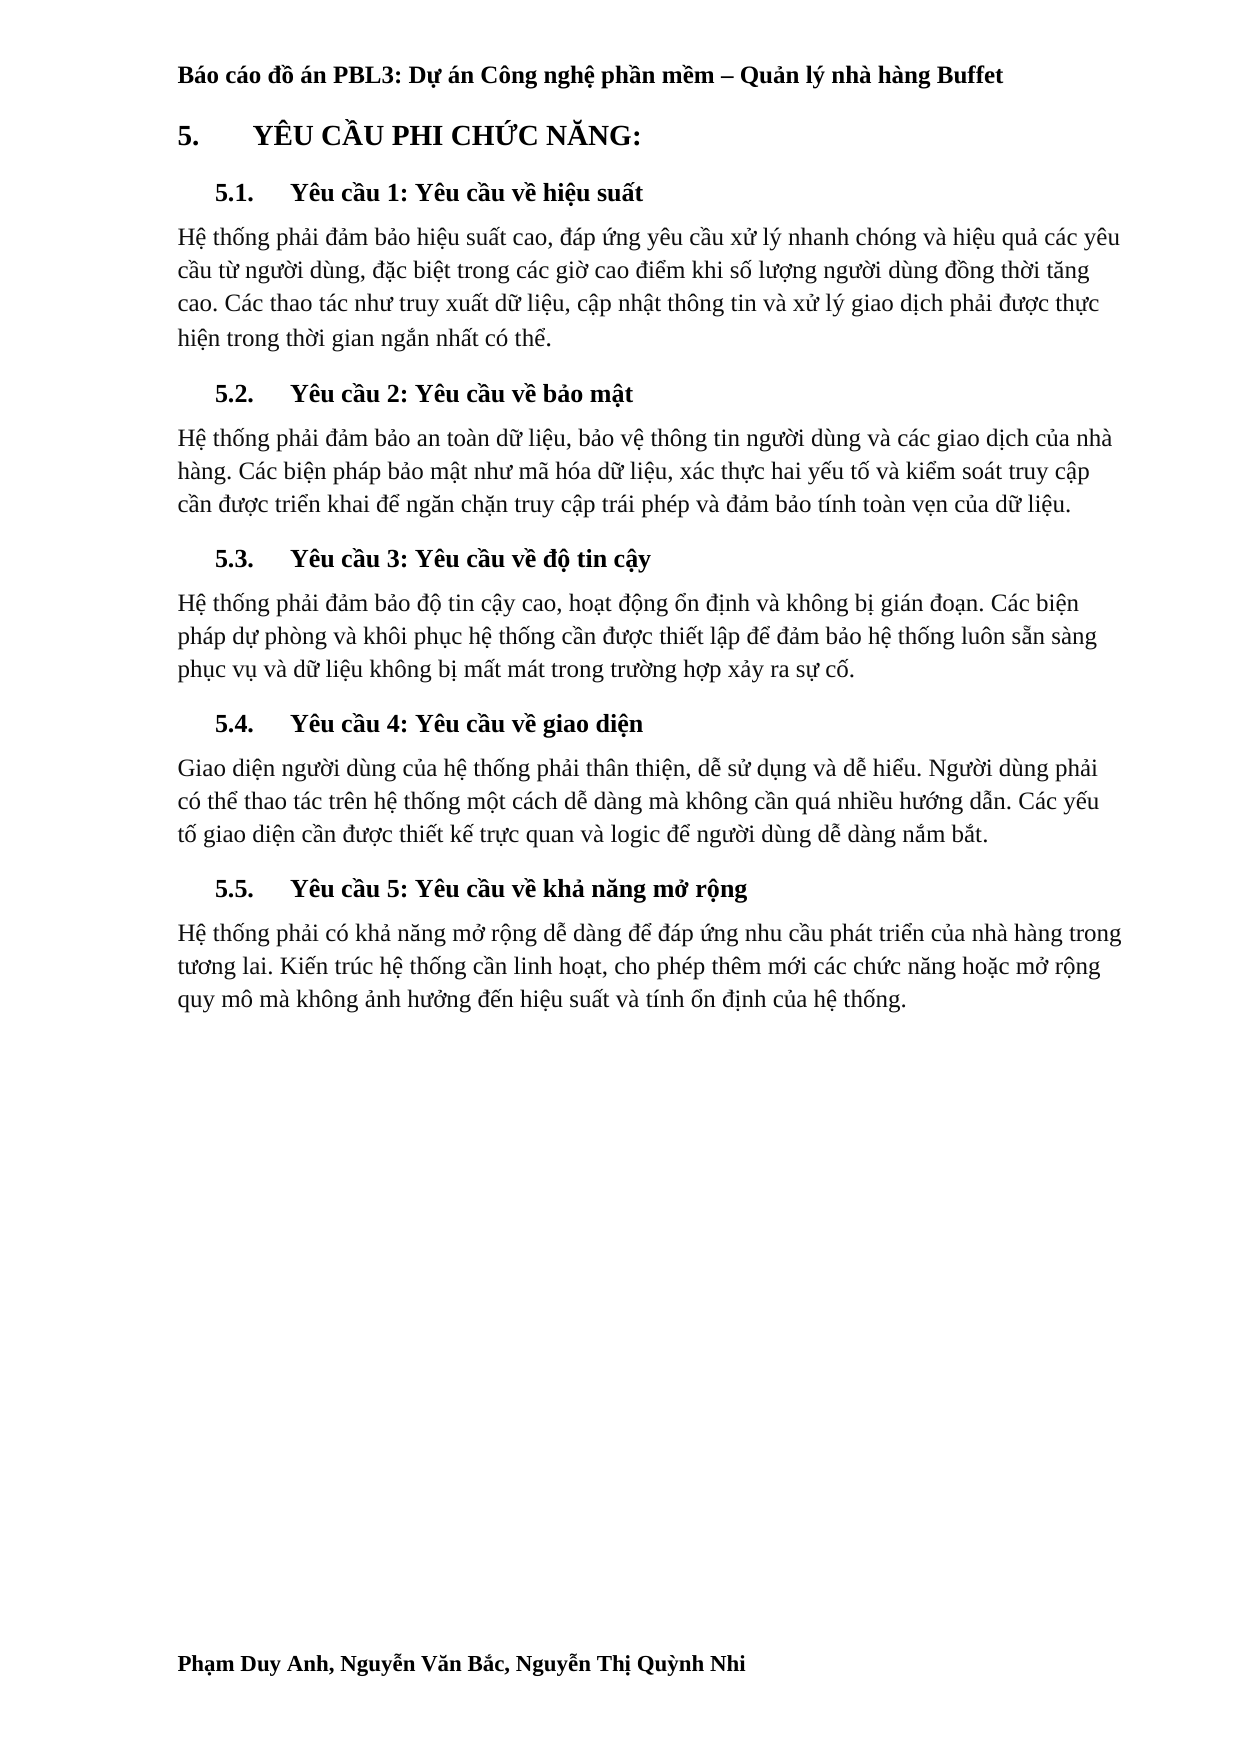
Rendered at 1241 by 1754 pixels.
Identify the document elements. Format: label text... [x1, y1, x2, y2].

subtitle Yêu cầu 1: Yêu cầu về hiệu suất [215, 177, 1122, 207]
text Hệ thống phải có khả năng mở rộng dễ dàng để đáp ứng nhu cầu phát triển của nhà hàng trong tương lai. Kiến trúc hệ thống cần linh hoạt, cho phép thêm mới các chức năng hoặc mở rộng quy mô mà không ảnh hưởng đến hiệu suất và tính ổn định của hệ thống. [177, 918, 1122, 1013]
subtitle Yêu cầu 4: Yêu cầu về giao diện [215, 708, 1122, 738]
subtitle Yêu cầu 5: Yêu cầu về khả năng mở rộng [215, 873, 1122, 903]
text Hệ thống phải đảm bảo hiệu suất cao, đáp ứng yêu cầu xử lý nhanh chóng và hiệu quả các yêu cầu từ người dùng, đặc biệt trong các giờ cao điểm khi số lượng người dùng đồng thời tăng cao. Các thao tác như truy xuất dữ liệu, cập nhật thông tin và xử lý giao dịch phải được thực hiện trong thời gian ngắn nhất có thể. [177, 222, 1122, 352]
subtitle YÊU CẦU PHI CHỨC NĂNG: [177, 118, 1122, 152]
subtitle Yêu cầu 2: Yêu cầu về bảo mật [215, 378, 1122, 408]
subtitle Yêu cầu 3: Yêu cầu về độ tin cậy [215, 543, 1122, 573]
text Giao diện người dùng của hệ thống phải thân thiện, dễ sử dụng và dễ hiểu. Người dùng phải có thể thao tác trên hệ thống một cách dễ dàng mà không cần quá nhiều hướng dẫn. Các yếu tố giao diện cần được thiết kế trực quan và logic để người dùng dễ dàng nắm bắt. [177, 753, 1122, 848]
text Hệ thống phải đảm bảo độ tin cậy cao, hoạt động ổn định và không bị gián đoạn. Các biện pháp dự phòng và khôi phục hệ thống cần được thiết lập để đảm bảo hệ thống luôn sẵn sàng phục vụ và dữ liệu không bị mất mát trong trường hợp xảy ra sự cố. [177, 588, 1122, 683]
text Hệ thống phải đảm bảo an toàn dữ liệu, bảo vệ thông tin người dùng và các giao dịch của nhà hàng. Các biện pháp bảo mật như mã hóa dữ liệu, xác thực hai yếu tố và kiểm soát truy cập cần được triển khai để ngăn chặn truy cập trái phép và đảm bảo tính toàn vẹn của dữ liệu. [177, 423, 1122, 518]
